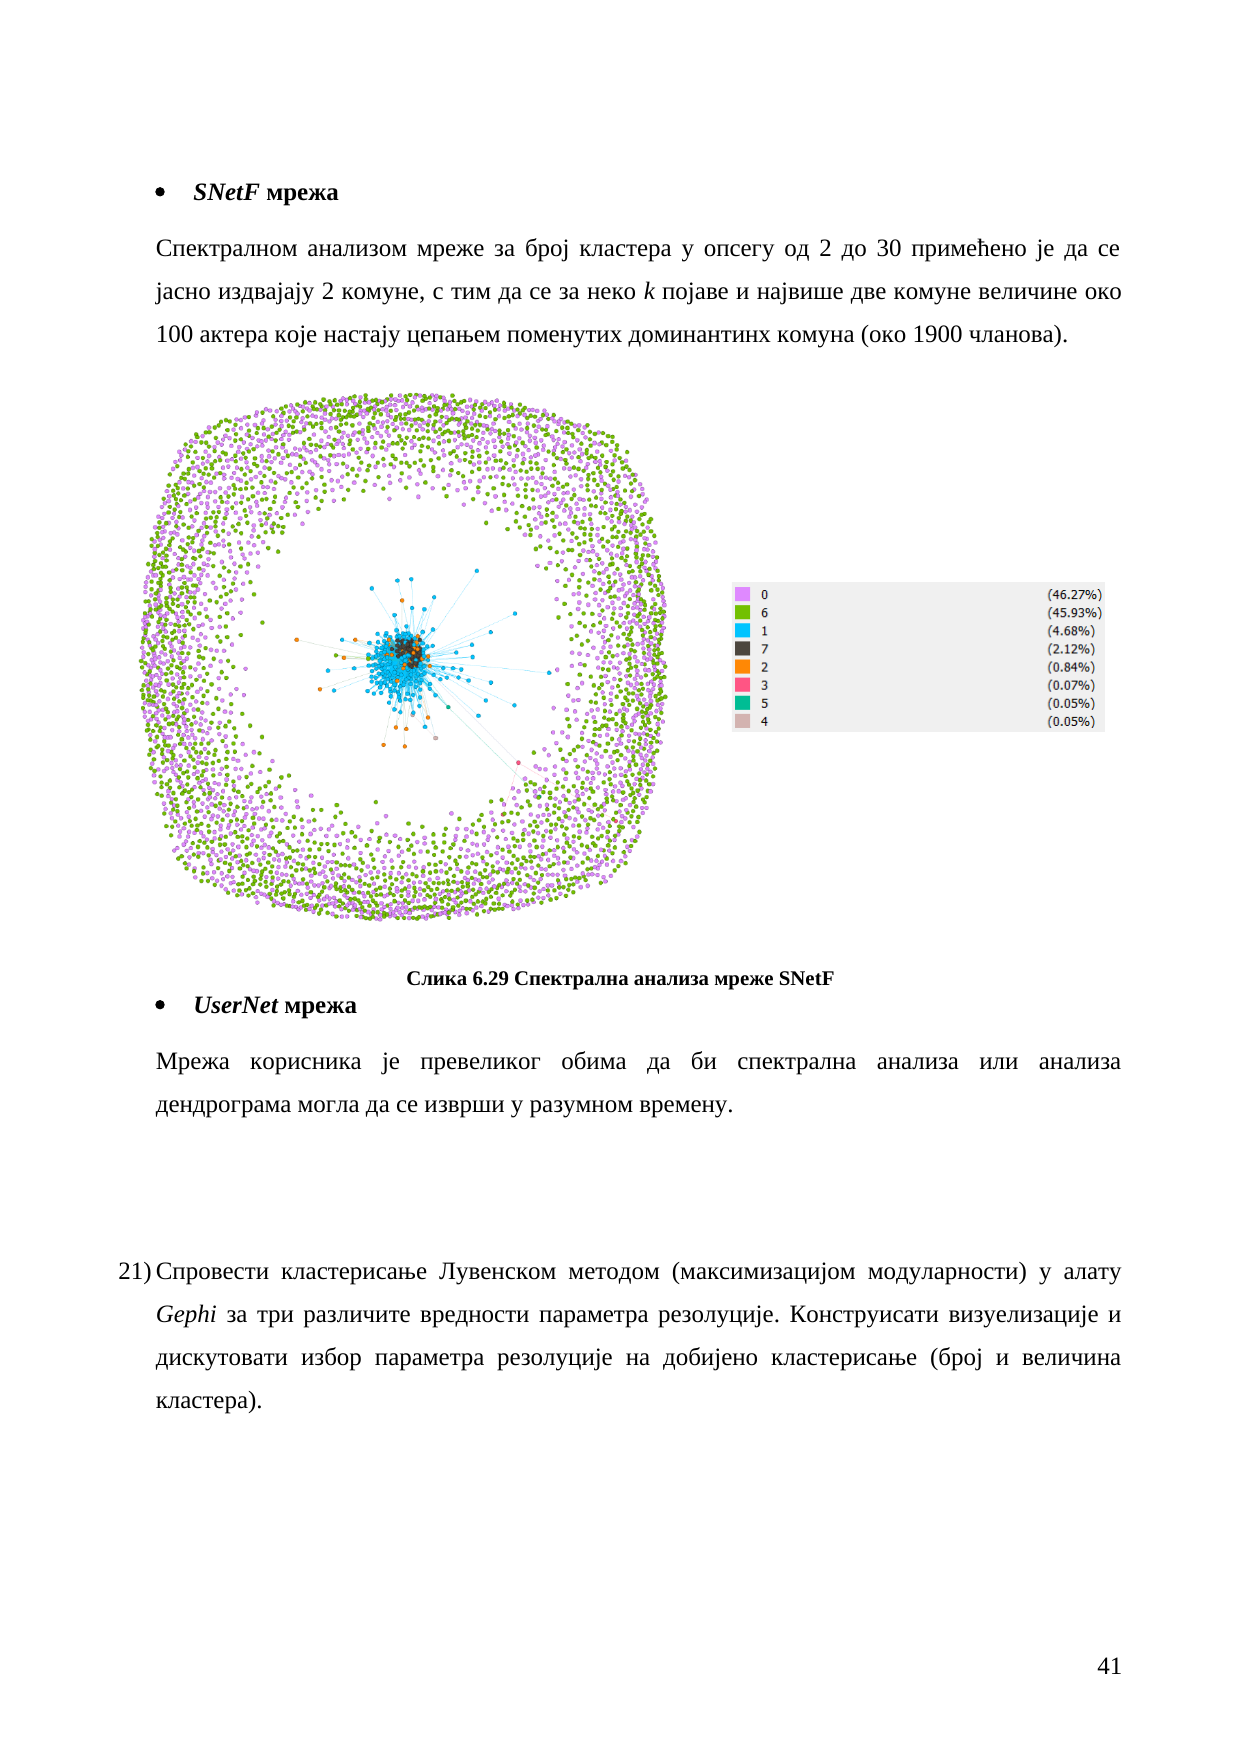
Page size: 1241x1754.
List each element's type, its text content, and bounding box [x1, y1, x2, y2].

text Мрежа корисника је превеликог обима да би спектрална анализа или анализа дендрограма могла да се изврши у разумном времену. [156, 1046, 1122, 1118]
list Спровести кластерисање Лувенском методом (максимизацијом модуларности) у алату Gephi за три различите вредности параметра резолуције. Конструисати визуелизације и дискутовати избор параметра резолуције на добијено кластерисање (број и величина кластера). [118, 1256, 1122, 1414]
picture [731, 582, 1105, 732]
list SNetF мрежа [156, 177, 1122, 206]
list UserNet мрежа [156, 990, 1122, 1019]
text Спектралном анализом мреже за број кластера у опсегу од 2 до 30 примећено је да се јасно издвајају 2 комуне, с тим да се за неко k појаве и највише две комуне величине око 100 актера које настају цепањем поменутих доминантинх комуна (око 1900 чланова). [156, 233, 1122, 348]
table_header [107, 375, 703, 966]
table_header [703, 375, 1133, 966]
picture [118, 374, 693, 940]
